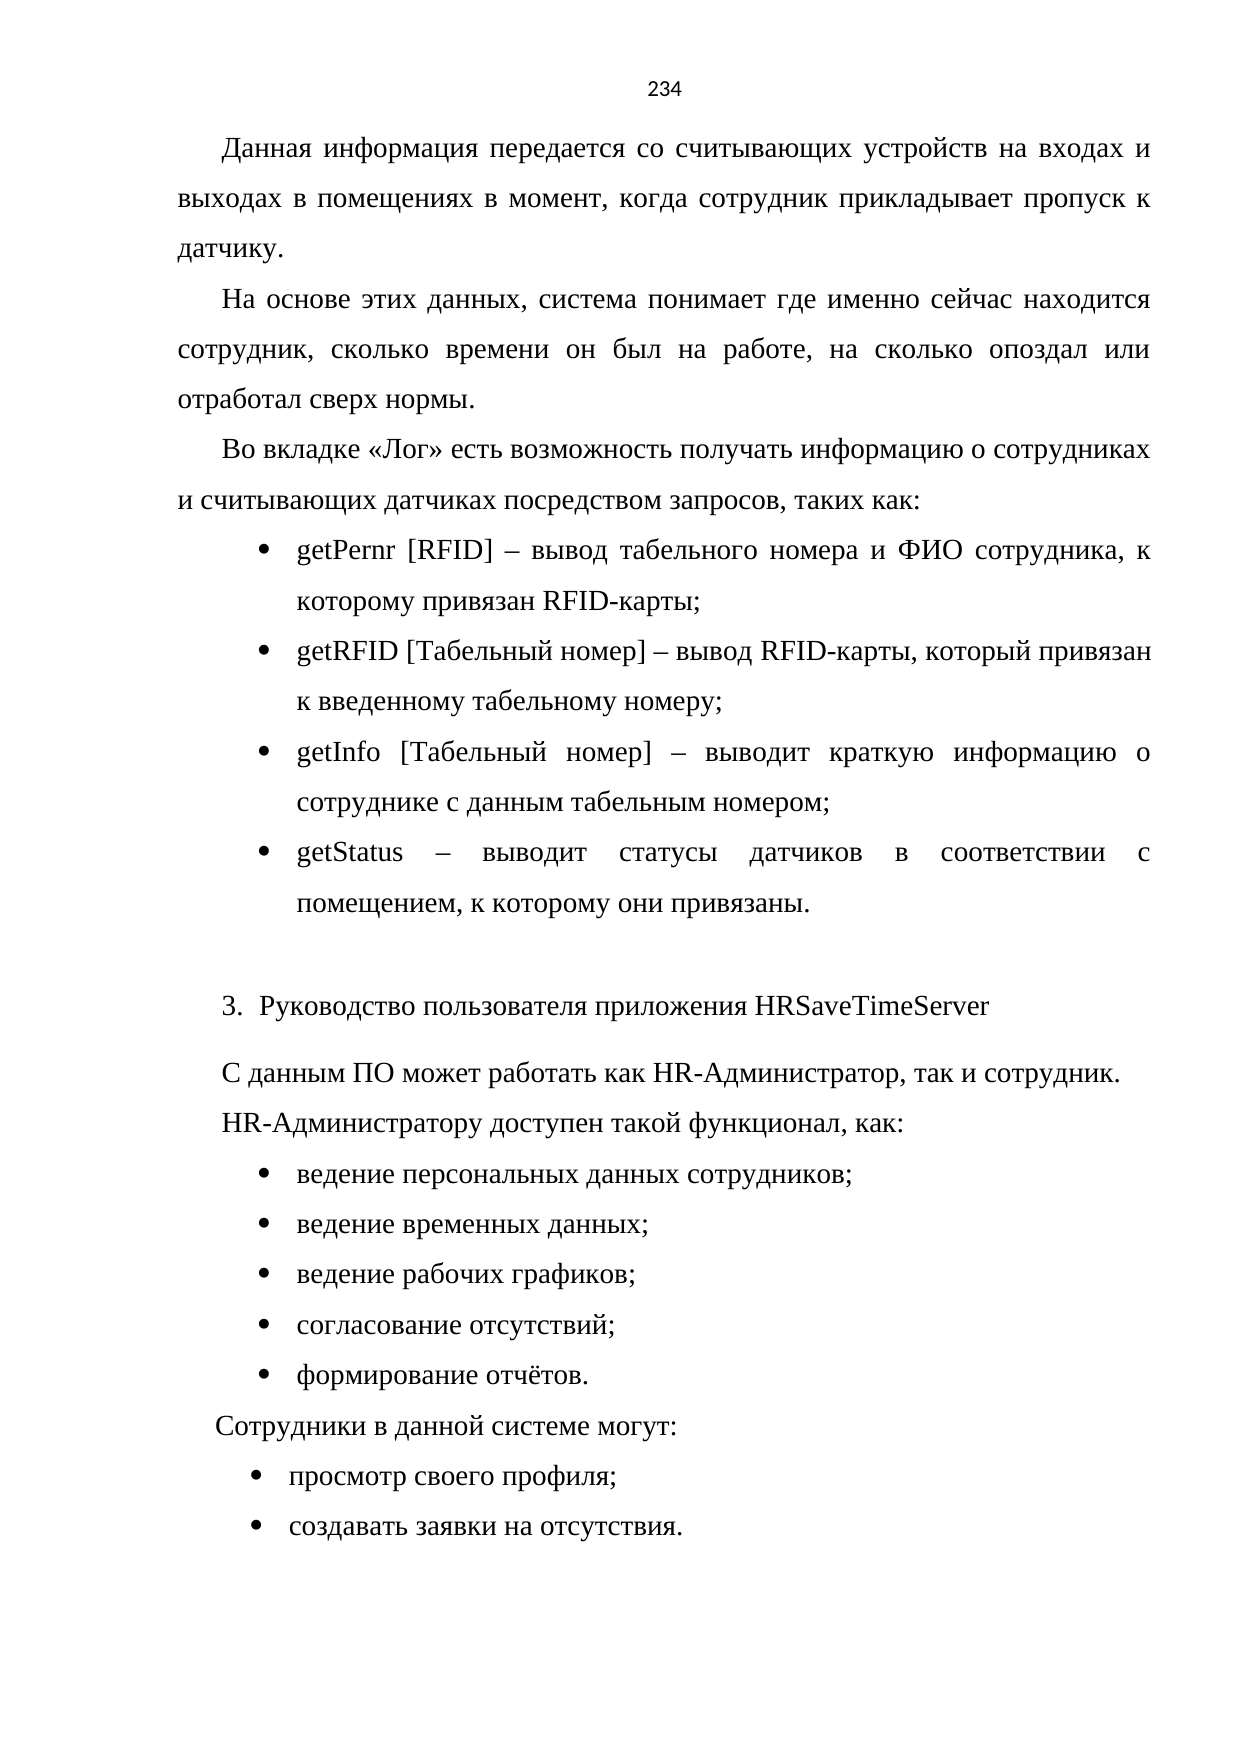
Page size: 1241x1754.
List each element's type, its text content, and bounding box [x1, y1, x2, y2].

list ведение рабочих графиков; [259, 1257, 1152, 1290]
list согласование отсутствий; [259, 1307, 1152, 1341]
list создавать заявки на отсутствия. [251, 1508, 1152, 1542]
list Руководство пользователя приложения HRSaveTimeServer [221, 988, 1152, 1022]
text На основе этих данных, система понимает где именно сейчас находится сотрудник, сколько времени он был на работе, на сколько опоздал или отработал сверх нормы. [177, 281, 1152, 415]
list getInfo [Табельный номер] – выводит краткую информацию о сотруднике с данным табельным номером; [259, 734, 1152, 818]
list getRFID [Табельный номер] – вывод RFID-карты, который привязан к введенному табельному номеру; [259, 633, 1152, 717]
text Сотрудники в данной системе могут: [177, 1408, 1152, 1441]
list формирование отчётов. [259, 1357, 1152, 1391]
list ведение персональных данных сотрудников; [259, 1156, 1152, 1189]
list getPernr [RFID] – вывод табельного номера и ФИО сотрудника, к которому привязан RFID-карты; [259, 532, 1152, 616]
list ведение временных данных; [259, 1206, 1152, 1240]
list getStatus – выводит статусы датчиков в соответствии с помещением, к которому они привязаны. [259, 834, 1152, 918]
text С данным ПО может работать как HR-Администратор, так и сотрудник. [177, 1055, 1152, 1089]
text Во вкладке «Лог» есть возможность получать информацию о сотрудниках и считывающих датчиках посредством запросов, таких как: [177, 432, 1152, 516]
text HR-Администратору доступен такой функционал, как: [177, 1105, 1152, 1139]
list просмотр своего профиля; [251, 1458, 1152, 1492]
text Данная информация передается со считывающих устройств на входах и выходах в помещениях в момент, когда сотрудник прикладывает пропуск к датчику. [177, 130, 1152, 264]
